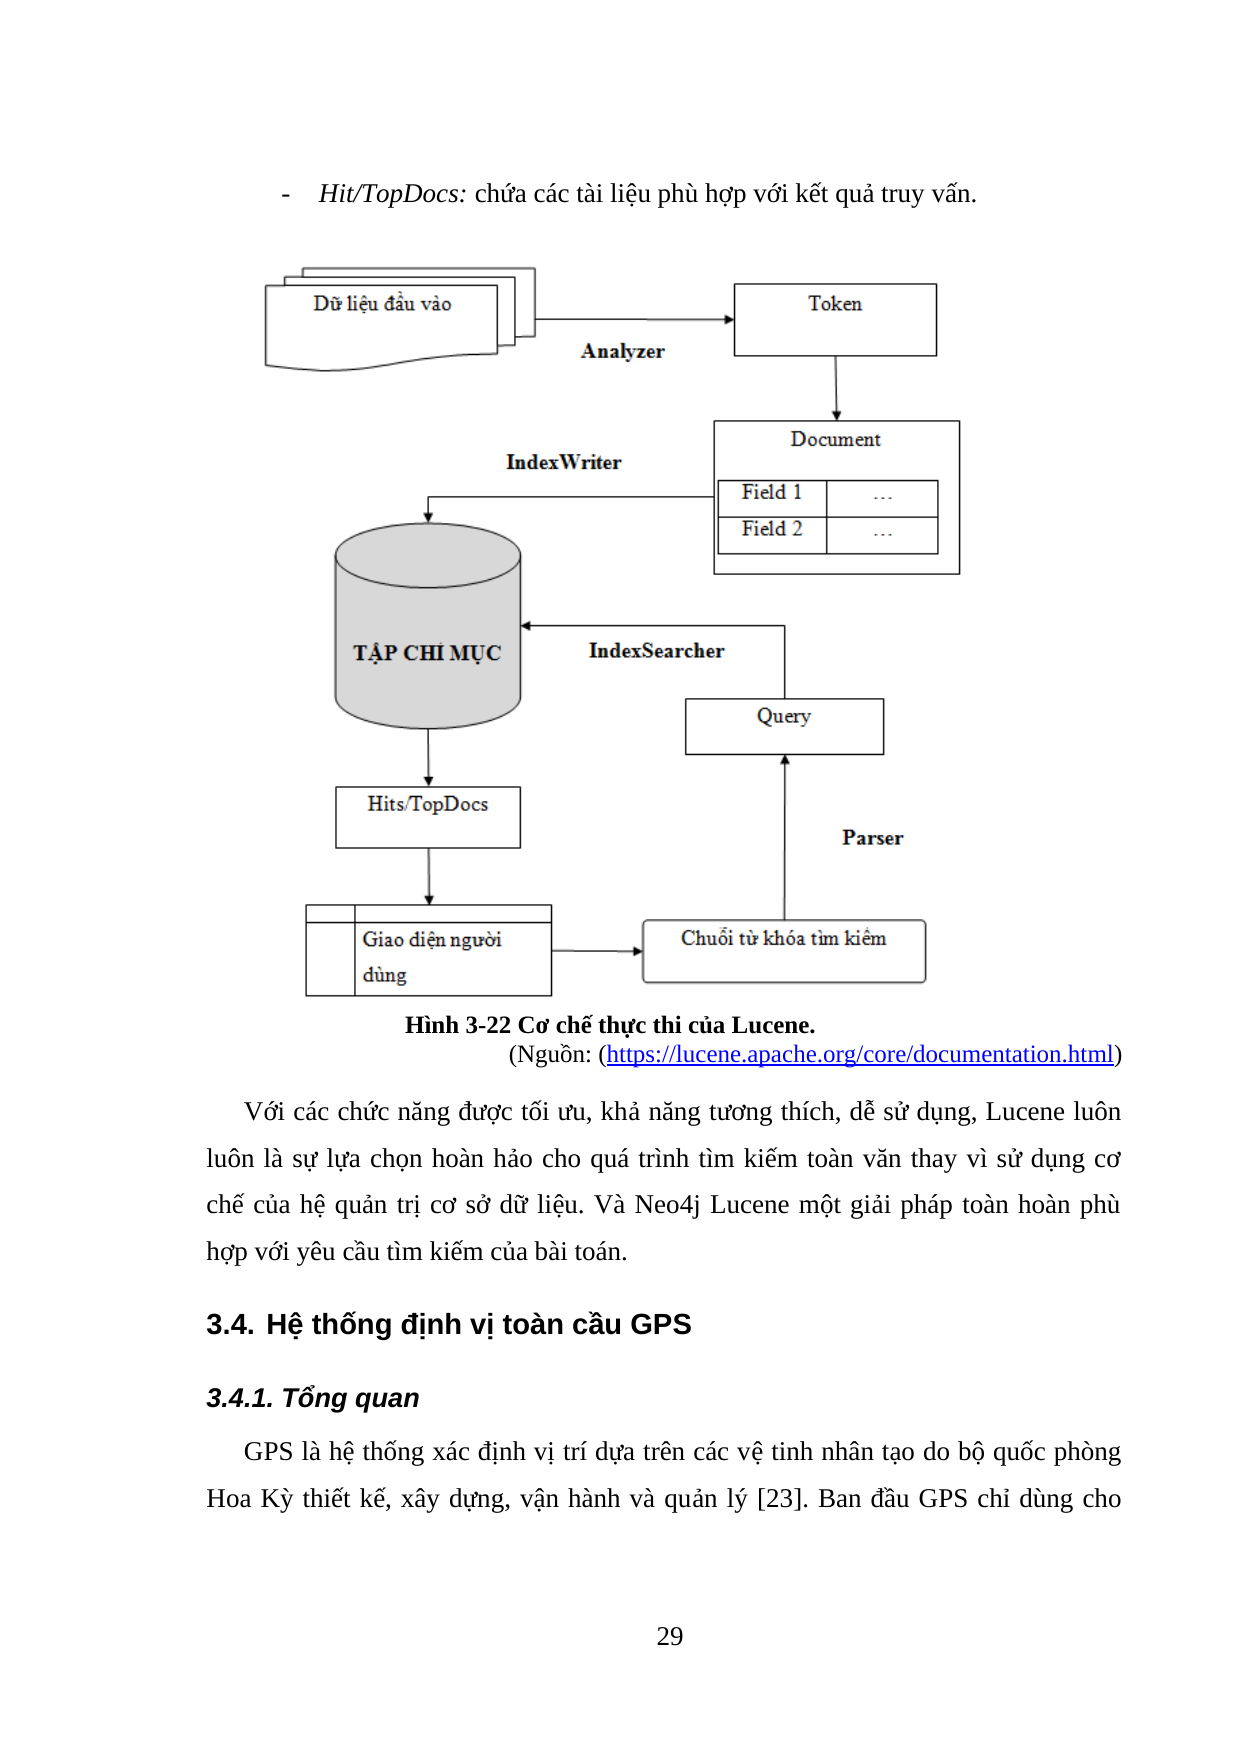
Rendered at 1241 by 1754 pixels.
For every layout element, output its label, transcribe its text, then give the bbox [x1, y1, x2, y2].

subtitle Hệ thống định vị toàn cầu GPS [206, 1307, 1122, 1340]
list Hit/TopDocs: chứa các tài liệu phù hợp với kết quả truy vấn. [281, 177, 1122, 208]
picture [246, 255, 974, 997]
text Với các chức năng được tối ưu, khả năng tương thích, dễ sử dụng, Lucene luôn luôn là sự lựa chọn hoàn hảo cho quá trình tìm kiếm toàn văn thay vì sử dụng cơ chế của hệ quản trị cơ sở dữ liệu. Và Neo4j Lucene một giải pháp toàn hoàn phù hợp với yêu cầu tìm kiếm của bài toán. [206, 1095, 1122, 1266]
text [206, 1435, 1122, 1513]
subtitle Tổng quan [206, 1382, 1122, 1413]
